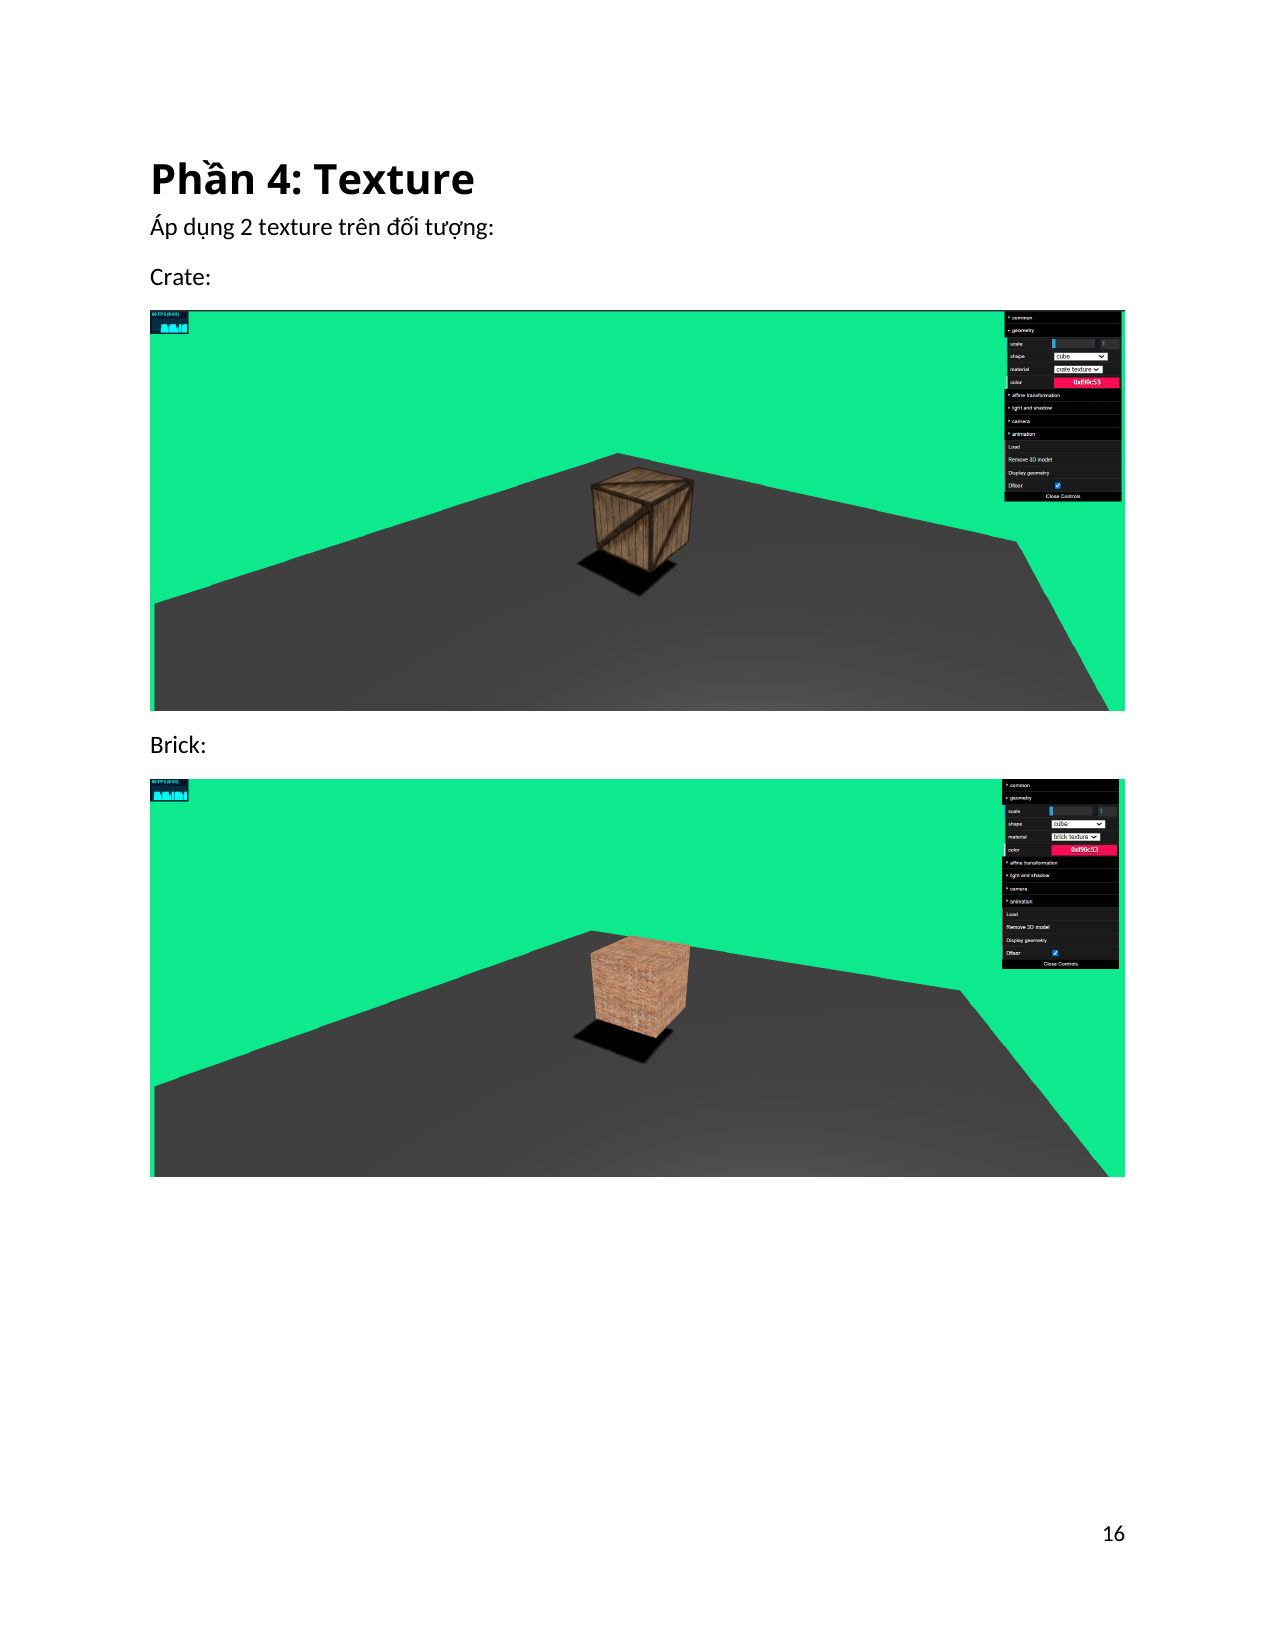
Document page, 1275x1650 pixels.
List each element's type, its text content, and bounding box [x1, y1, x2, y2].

subtitle Phần 4: Texture [150, 150, 1125, 207]
text Crate: [150, 261, 1125, 291]
text Brick: [150, 729, 1125, 760]
picture [150, 310, 1125, 711]
text Áp dụng 2 texture trên đối tượng: [150, 211, 1125, 242]
picture [154, 792, 186, 799]
picture [159, 779, 177, 783]
picture [150, 779, 1125, 1177]
